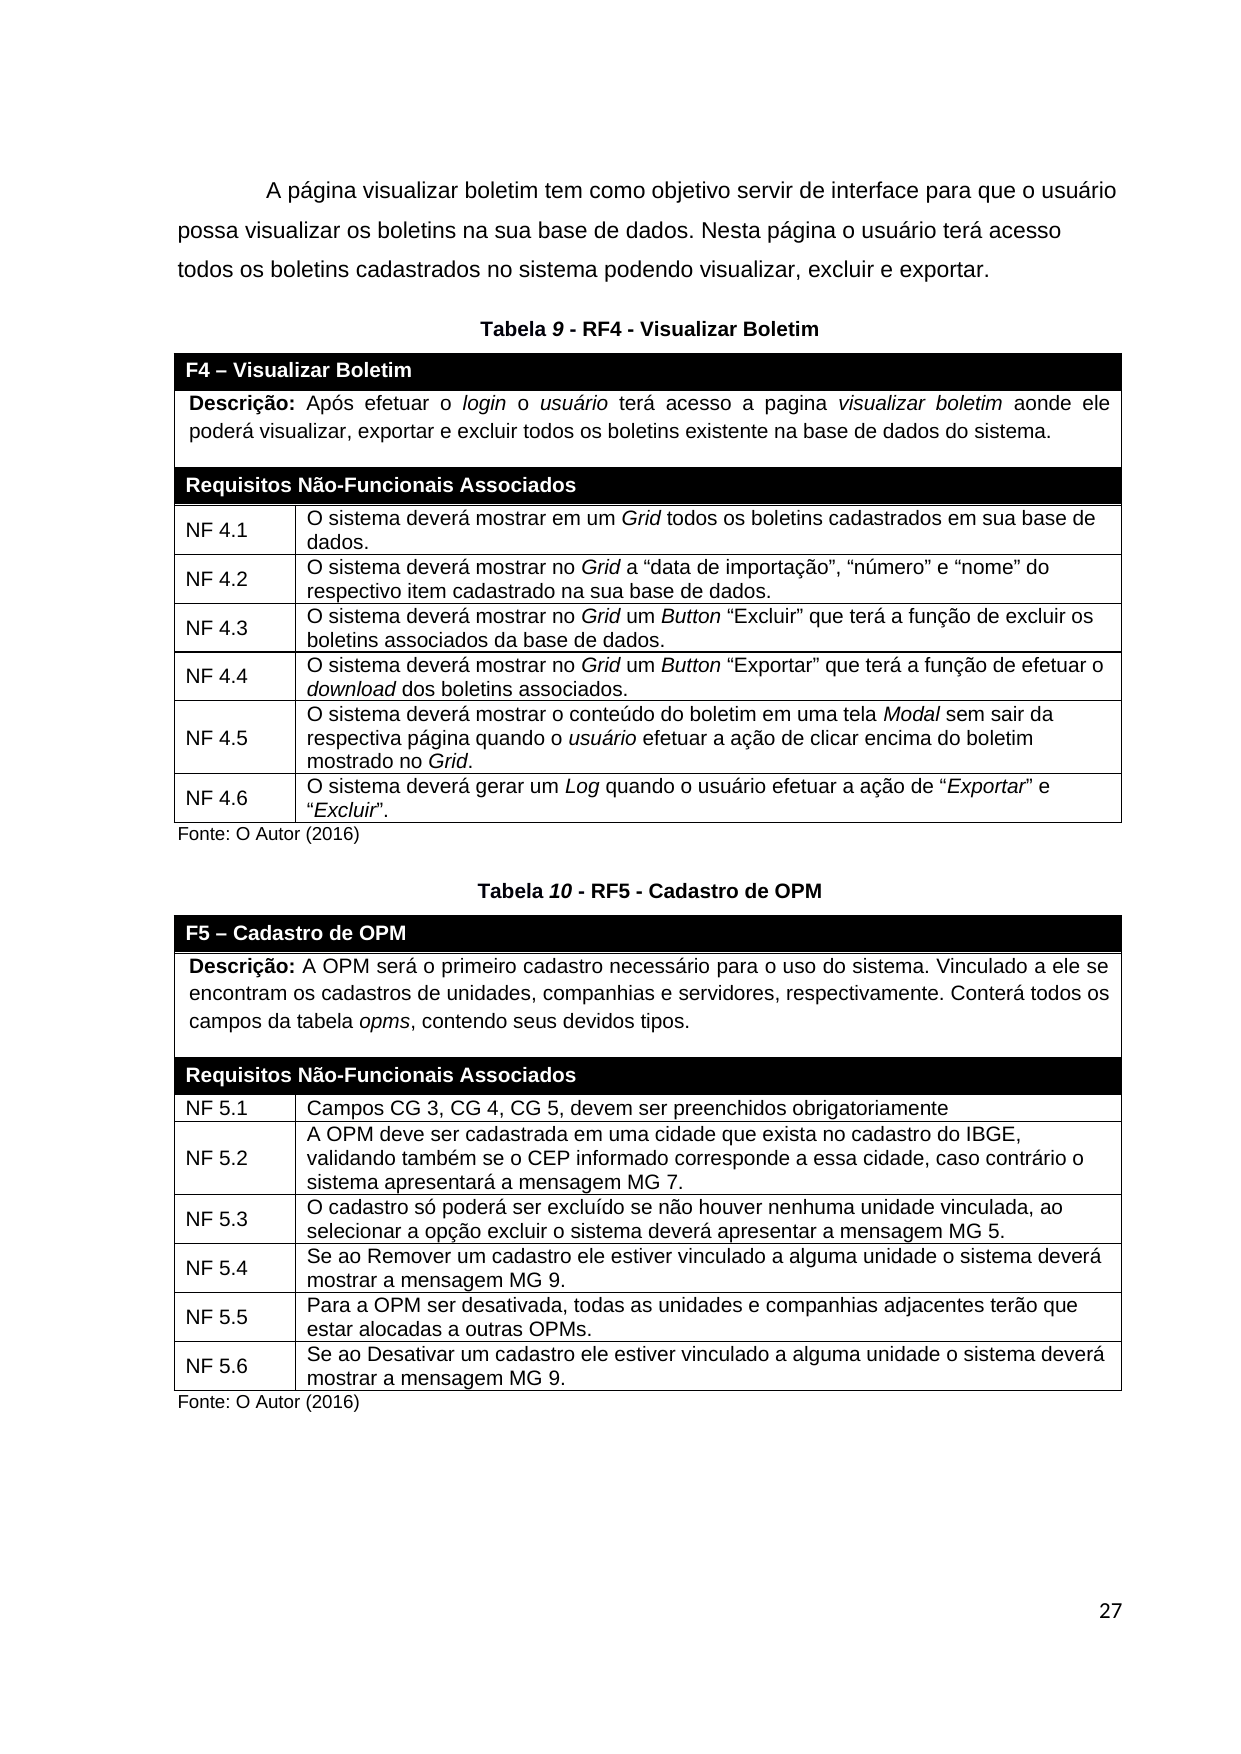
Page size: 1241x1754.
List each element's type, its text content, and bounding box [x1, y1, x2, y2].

table_cell NF 4.2 [175, 555, 295, 602]
table_cell O sistema deverá mostrar o conteúdo do boletim em uma tela Modal sem sair da respectiva página quando o usuário efetuar a ação de clicar encima do boletim mostrado no Grid. [296, 701, 1121, 773]
text Fonte: O Autor (2016) [177, 1391, 1157, 1412]
table_header F4 – Visualizar Boletim [175, 354, 1121, 390]
table_cell O sistema deverá mostrar no Grid a “data de importação”, “número” e “nome” do respectivo item cadastrado na sua base de dados. [296, 555, 1121, 602]
table_cell O sistema deverá mostrar no Grid um Button “Exportar” que terá a função de efetuar o download dos boletins associados. [296, 653, 1121, 700]
table_cell A OPM deve ser cadastrada em uma cidade que exista no cadastro do IBGE, validando também se o CEP informado corresponde a essa cidade, caso contrário o sistema apresentará a mensagem MG 7. [296, 1122, 1121, 1194]
table_cell Para a OPM ser desativada, todas as unidades e companhias adjacentes terão que estar alocadas a outras OPMs. [296, 1293, 1121, 1341]
table_cell NF 5.5 [175, 1293, 295, 1341]
table_cell Requisitos Não-Funcionais Associados [175, 1058, 1121, 1094]
text A página visualizar boletim tem como objetivo servir de interface para que o usuário possa visualizar os boletins na sua base de dados. Nesta página o usuário terá acesso todos os boletins cadastrados no sistema podendo visualizar, excluir e exportar. [177, 177, 1122, 282]
table_cell NF 4.6 [175, 774, 295, 822]
table_cell NF 4.4 [175, 653, 295, 700]
table_cell O sistema deverá gerar um Log quando o usuário efetuar a ação de “Exportar” e “Excluir”. [296, 774, 1121, 822]
table_cell NF 5.4 [175, 1244, 295, 1292]
table_cell NF 4.3 [175, 604, 295, 651]
table_cell NF 4.1 [175, 506, 295, 553]
text Tabela 10 - RF5 - Cadastro de OPM [177, 879, 1122, 903]
table_cell NF 5.2 [175, 1122, 295, 1194]
table_cell Descrição: A OPM será o primeiro cadastro necessário para o uso do sistema. Vinculado a ele se encontram os cadastros de unidades, companhias e servidores, respectivamente. Conterá todos os campos da tabela opms, contendo seus devidos tipos. [175, 954, 1121, 1057]
text Tabela 9 - RF4 - Visualizar Boletim [177, 316, 1122, 340]
table_cell NF 5.1 [175, 1095, 295, 1121]
table_cell Requisitos Não-Funcionais Associados [175, 468, 1121, 504]
table_cell Campos CG 3, CG 4, CG 5, devem ser preenchidos obrigatoriamente [296, 1095, 1121, 1121]
table_cell Descrição: Após efetuar o login o usuário terá acesso a pagina visualizar boletim aonde ele poderá visualizar, exportar e excluir todos os boletins existente na base de dados do sistema. [175, 391, 1121, 467]
table_cell NF 4.5 [175, 701, 295, 773]
table_cell NF 5.3 [175, 1195, 295, 1243]
text Fonte: O Autor (2016) [177, 823, 1157, 845]
table_header F5 – Cadastro de OPM [175, 916, 1121, 952]
table_cell NF 5.6 [175, 1342, 295, 1390]
table_cell Se ao Desativar um cadastro ele estiver vinculado a alguma unidade o sistema deverá mostrar a mensagem MG 9. [296, 1342, 1121, 1390]
table_cell O cadastro só poderá ser excluído se não houver nenhuma unidade vinculada, ao selecionar a opção excluir o sistema deverá apresentar a mensagem MG 5. [296, 1195, 1121, 1243]
table_cell Se ao Remover um cadastro ele estiver vinculado a alguma unidade o sistema deverá mostrar a mensagem MG 9. [296, 1244, 1121, 1292]
table_cell O sistema deverá mostrar no Grid um Button “Excluir” que terá a função de excluir os boletins associados da base de dados. [296, 604, 1121, 651]
table_cell O sistema deverá mostrar em um Grid todos os boletins cadastrados em sua base de dados. [296, 506, 1121, 553]
